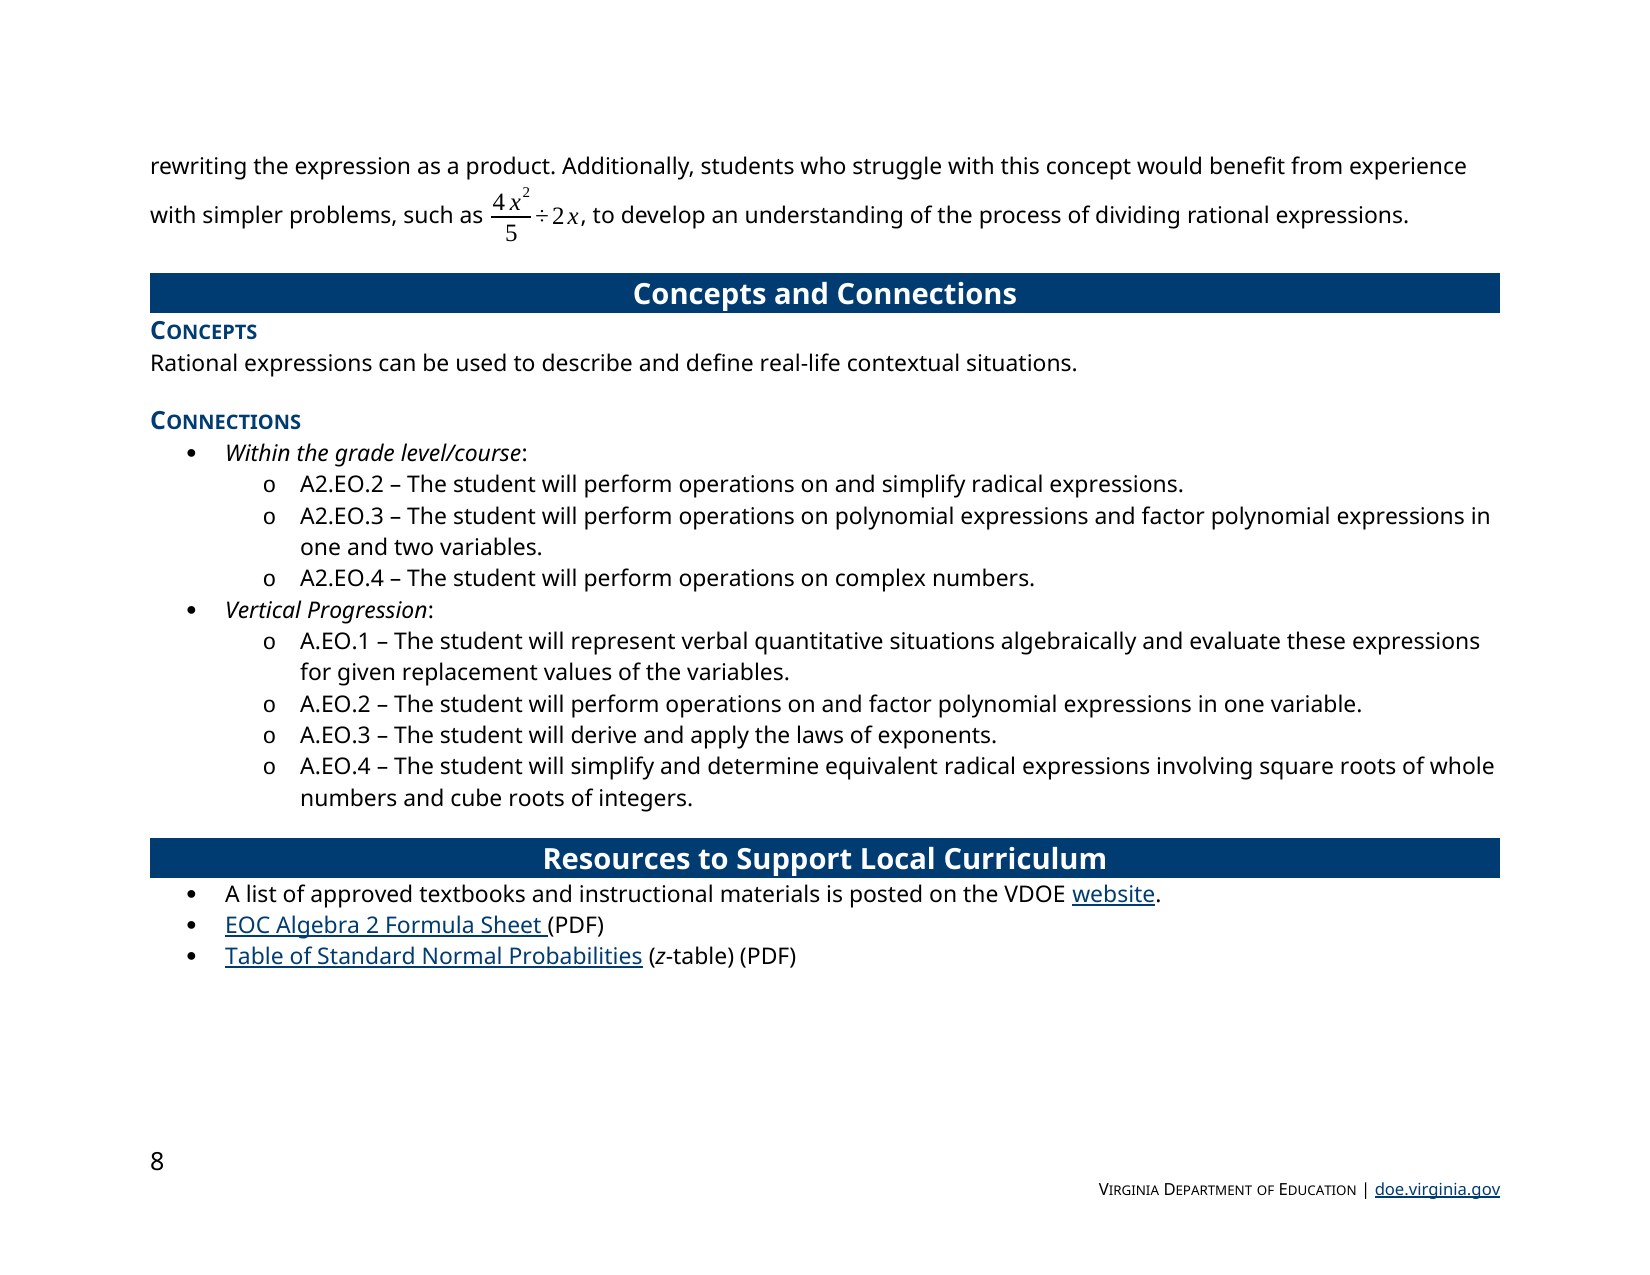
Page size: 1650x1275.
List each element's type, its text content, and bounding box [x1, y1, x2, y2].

subtitle Resources to Support Local Curriculum [150, 838, 1500, 878]
list A.EO.3 – The student will derive and apply the laws of exponents. [262, 719, 1500, 750]
list Table of Standard Normal Probabilities (z-table) (PDF) [187, 940, 1500, 971]
subtitle Concepts and Connections [150, 273, 1500, 313]
list Vertical Progression: [187, 594, 1500, 625]
list A.EO.4 – The student will simplify and determine equivalent radical expressions involving square roots of whole numbers and cube roots of integers. [262, 750, 1500, 813]
list EOC Algebra 2 Formula Sheet (PDF) [187, 909, 1500, 940]
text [150, 150, 1500, 246]
list A2.EO.4 – The student will perform operations on complex numbers. [262, 562, 1500, 594]
list Within the grade level/course: [187, 437, 1500, 468]
list A list of approved textbooks and instructional materials is posted on the VDOE website. [187, 878, 1500, 909]
list A.EO.2 – The student will perform operations on and factor polynomial expressions in one variable. [262, 688, 1500, 719]
subtitle Concepts [150, 313, 1500, 347]
list A2.EO.3 – The student will perform operations on polynomial expressions and factor polynomial expressions in one and two variables. [262, 500, 1500, 562]
subtitle Connections [150, 403, 1500, 437]
list A.EO.1 – The student will represent verbal quantitative situations algebraically and evaluate these expressions for given replacement values of the variables. [262, 625, 1500, 688]
list A2.EO.2 – The student will perform operations on and simplify radical expressions. [262, 468, 1500, 500]
text Rational expressions can be used to describe and define real-life contextual situations. [150, 347, 1500, 378]
